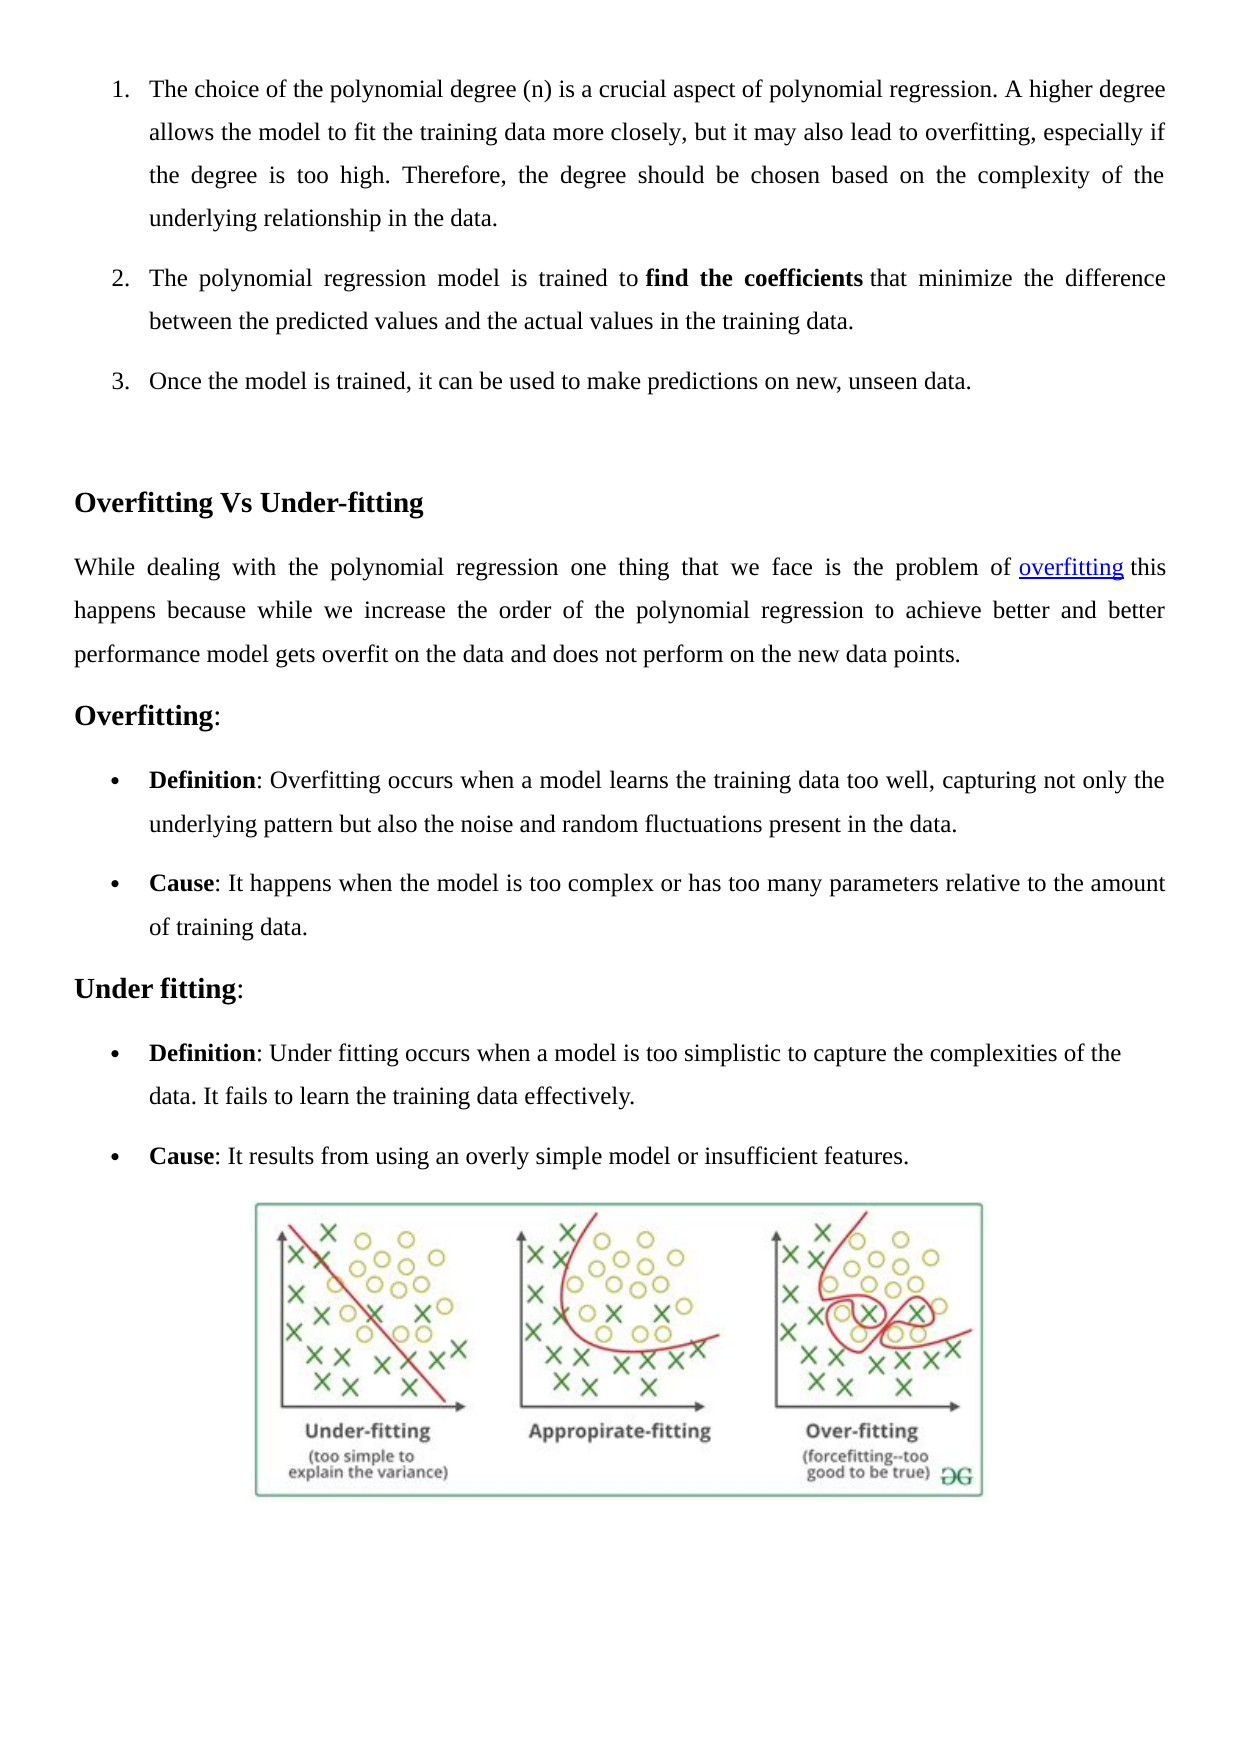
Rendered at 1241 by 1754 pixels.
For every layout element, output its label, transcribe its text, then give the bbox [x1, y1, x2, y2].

list Definition: Under fitting occurs when a model is too simplistic to capture the complexities of the data. It fails to learn the training data effectively. [111, 1038, 1166, 1110]
list Once the model is trained, it can be used to make predictions on new, unseen data. [111, 366, 1166, 395]
text Overfitting: [74, 698, 1166, 732]
text While dealing with the polynomial regression one thing that we face is the problem of overfitting this happens because while we increase the order of the polynomial regression to achieve better and better performance model gets overfit on the data and does not perform on the new data points. [74, 552, 1166, 667]
list Cause: It happens when the model is too complex or has too many parameters relative to the amount of training data. [111, 868, 1166, 940]
list Cause: It results from using an overly simple model or insufficient features. [111, 1141, 1166, 1170]
list Definition: Overfitting occurs when a model learns the training data too well, capturing not only the underlying pattern but also the noise and random fluctuations present in the data. [111, 766, 1166, 837]
text Under fitting: [74, 971, 1166, 1005]
text Overfitting Vs Under-fitting [74, 486, 1166, 519]
picture [249, 1201, 991, 1505]
list The polynomial regression model is trained to find the coefficients that minimize the difference between the predicted values and the actual values in the training data. [111, 263, 1166, 335]
list The choice of the polynomial degree (n) is a crucial aspect of polynomial regression. A higher degree allows the model to fit the training data more closely, but it may also lead to overfitting, especially if the degree is too high. Therefore, the degree should be chosen based on the complexity of the underlying relationship in the data. [111, 74, 1166, 232]
